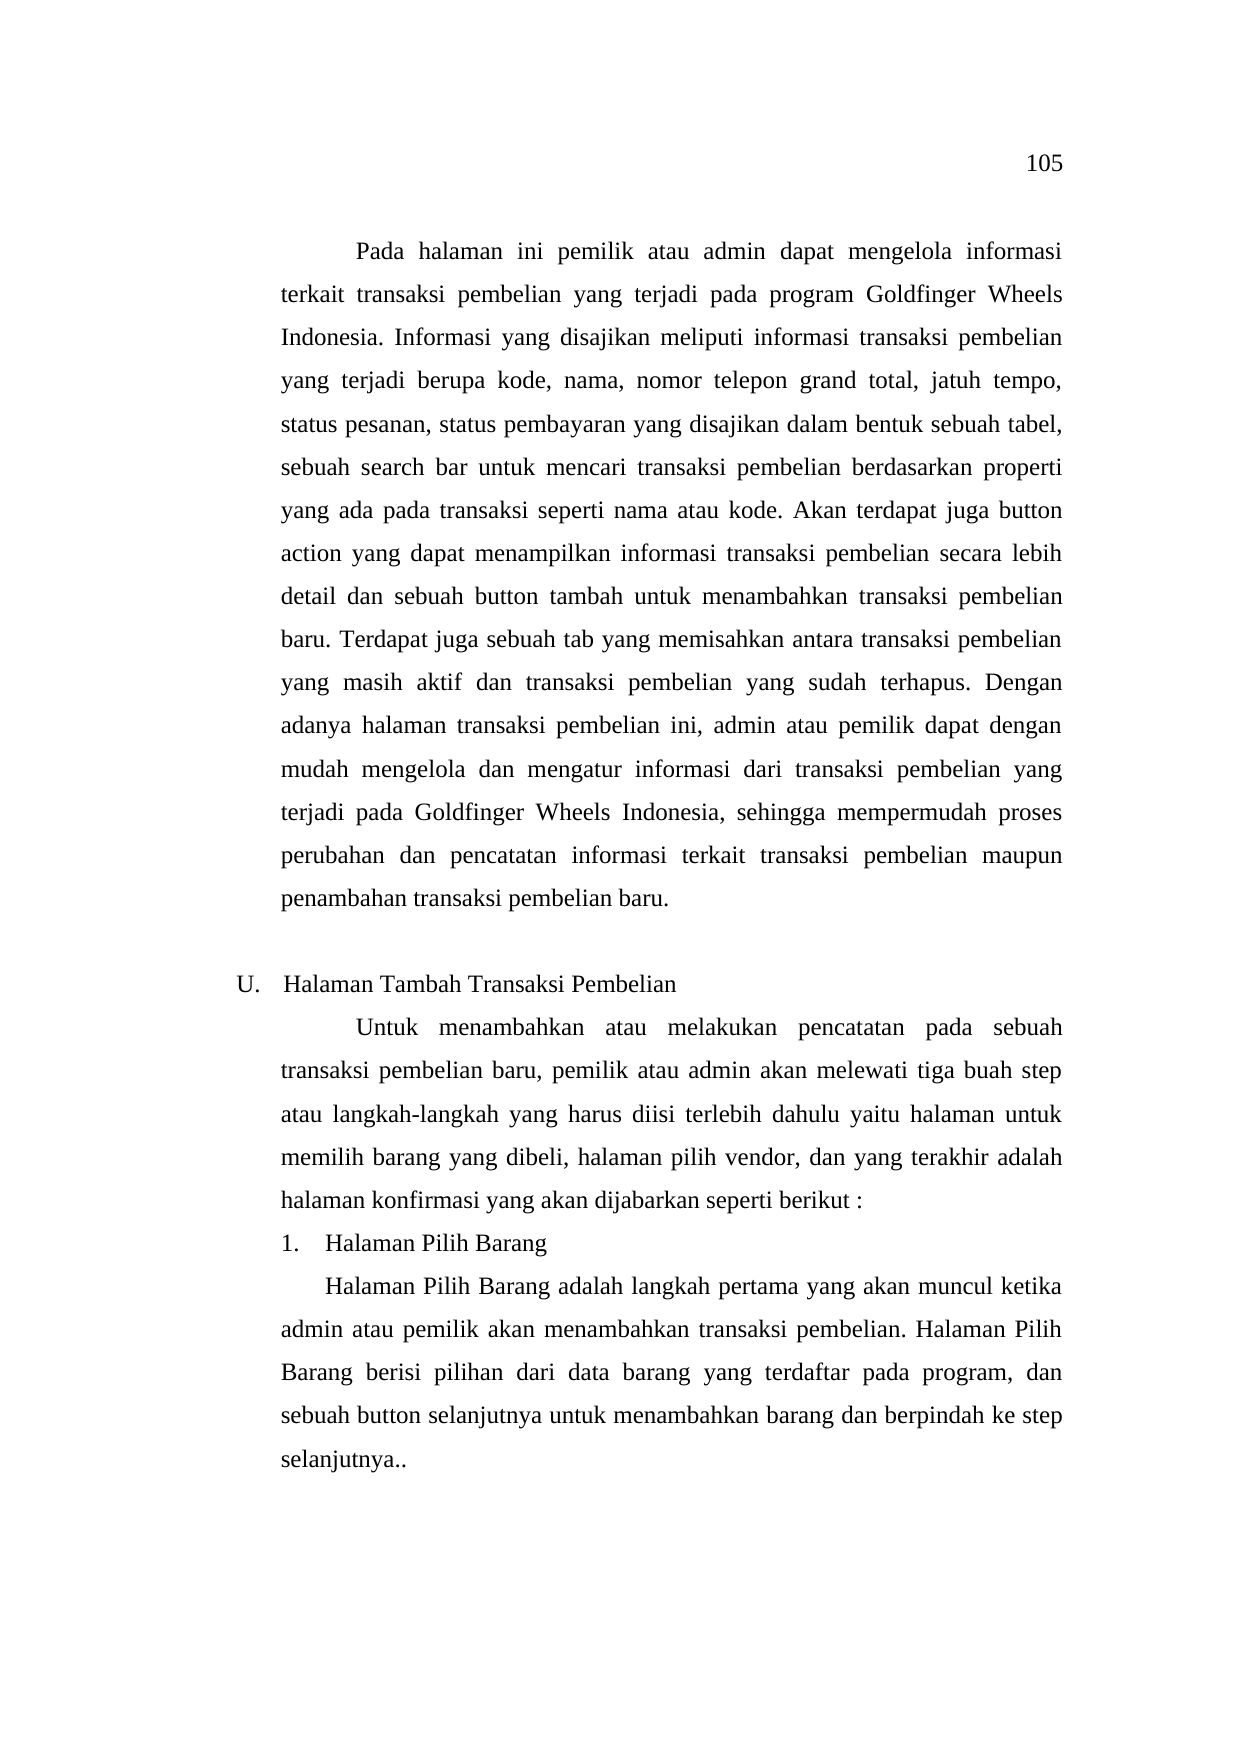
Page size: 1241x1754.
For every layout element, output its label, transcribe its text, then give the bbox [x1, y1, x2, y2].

list Halaman Pilih Barang [281, 1228, 1063, 1257]
text Halaman Pilih Barang adalah langkah pertama yang akan muncul ketika admin atau pemilik akan menambahkan transaksi pembelian. Halaman Pilih Barang berisi pilihan dari data barang yang terdaftar pada program, dan sebuah button selanjutnya untuk menambahkan barang dan berpindah ke step selanjutnya.. [281, 1271, 1063, 1472]
text Pada halaman ini pemilik atau admin dapat mengelola informasi terkait transaksi pembelian yang terjadi pada program Goldfinger Wheels Indonesia. Informasi yang disajikan meliputi informasi transaksi pembelian yang terjadi berupa kode, nama, nomor telepon grand total, jatuh tempo, status pesanan, status pembayaran yang disajikan dalam bentuk sebuah tabel, sebuah search bar untuk mencari transaksi pembelian berdasarkan properti yang ada pada transaksi seperti nama atau kode. Akan terdapat juga button action yang dapat menampilkan informasi transaksi pembelian secara lebih detail dan sebuah button tambah untuk menambahkan transaksi pembelian baru. Terdapat juga sebuah tab yang memisahkan antara transaksi pembelian yang masih aktif dan transaksi pembelian yang sudah terhapus. Dengan adanya halaman transaksi pembelian ini, admin atau pemilik dapat dengan mudah mengelola dan mengatur informasi dari transaksi pembelian yang terjadi pada Goldfinger Wheels Indonesia, sehingga mempermudah proses perubahan dan pencatatan informasi terkait transaksi pembelian maupun penambahan transaksi pembelian baru. [281, 236, 1063, 912]
text Untuk menambahkan atau melakukan pencatatan pada sebuah transaksi pembelian baru, pemilik atau admin akan melewati tiga buah step atau langkah-langkah yang harus diisi terlebih dahulu yaitu halaman untuk memilih barang yang dibeli, halaman pilih vendor, dan yang terakhir adalah halaman konfirmasi yang akan dijabarkan seperti berikut : [281, 1012, 1063, 1214]
list Halaman Tambah Transaksi Pembelian [236, 969, 1063, 998]
